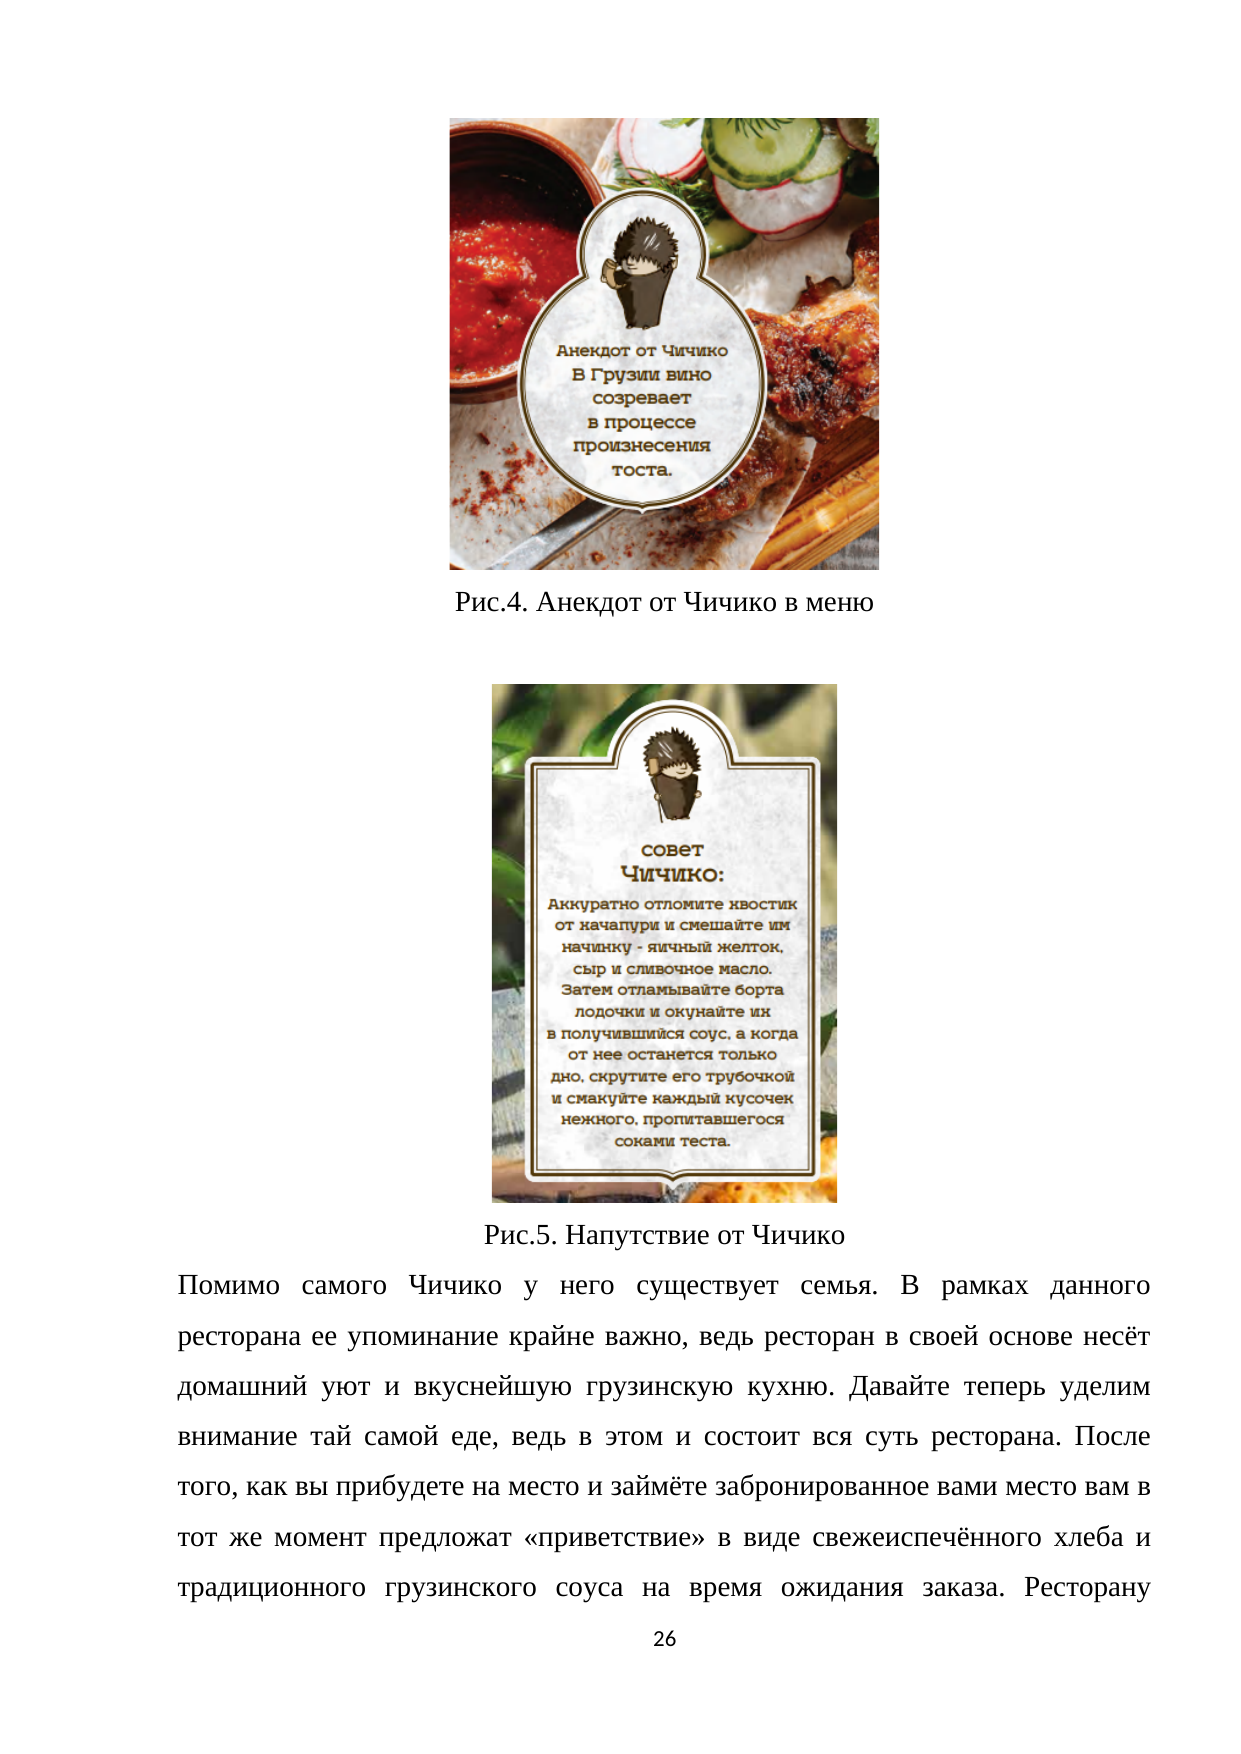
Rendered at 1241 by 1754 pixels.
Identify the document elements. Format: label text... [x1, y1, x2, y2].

text Рис.5. Напутствие от Чичико [177, 1217, 1152, 1251]
picture [449, 118, 880, 570]
text Рис.4. Анекдот от Чичико в меню [177, 584, 1152, 617]
picture [491, 684, 838, 1203]
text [177, 1267, 1152, 1603]
